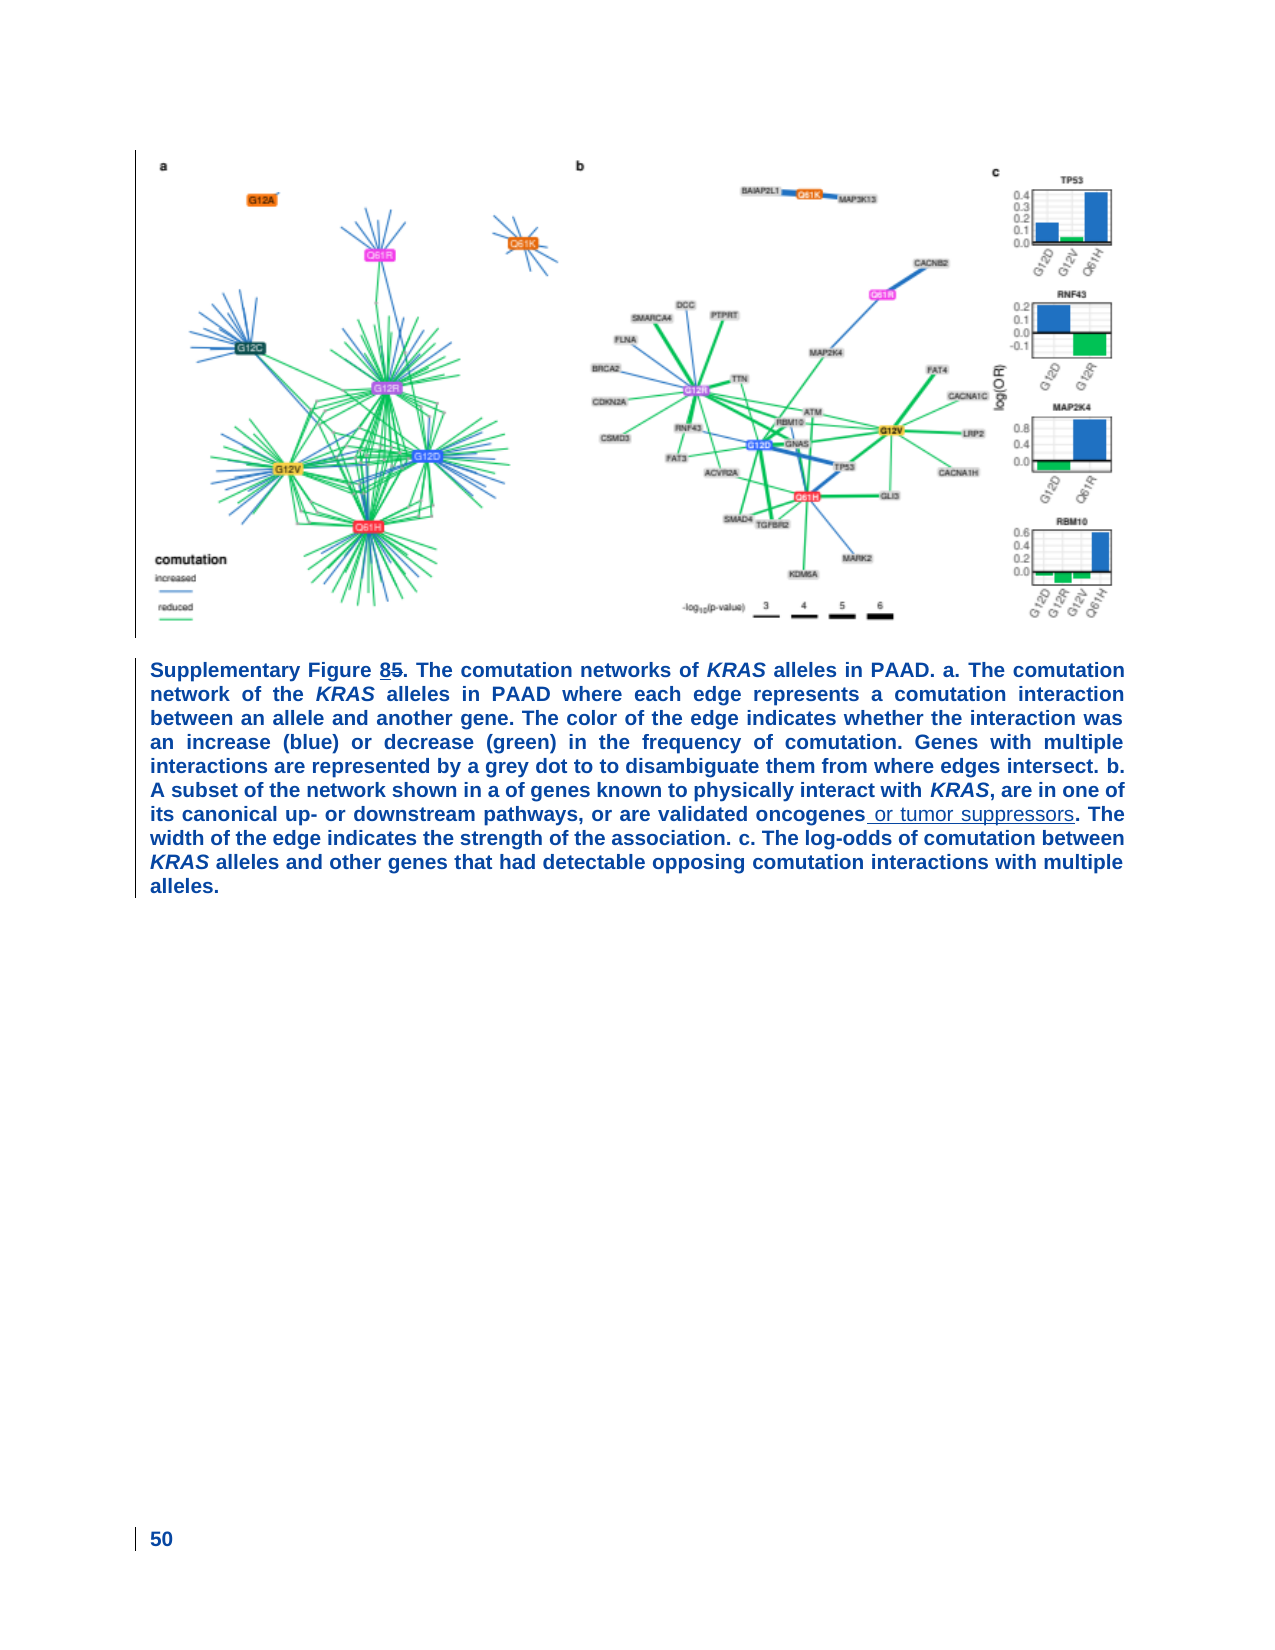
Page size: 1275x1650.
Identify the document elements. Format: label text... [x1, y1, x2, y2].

text Supplementary Figure . The comutation networks of KRAS alleles in PAAD. a. The comutation network of the KRAS alleles in PAAD where each edge represents a comutation interaction between an allele and another gene. The color of the edge indicates whether the interaction was an increase (blue) or decrease (green) in the frequency of comutation. Genes with multiple interactions are represented by a grey dot to to disambiguate them from where edges intersect. b. A subset of the network shown in a of genes known to physically interact with KRAS, are in one of its canonical up- or downstream pathways, or are validated oncogenes. The width of the edge indicates the strength of the association. c. The log-odds of comutation between KRAS alleles and other genes that had detectable opposing comutation interactions with multiple alleles. [150, 658, 1125, 898]
